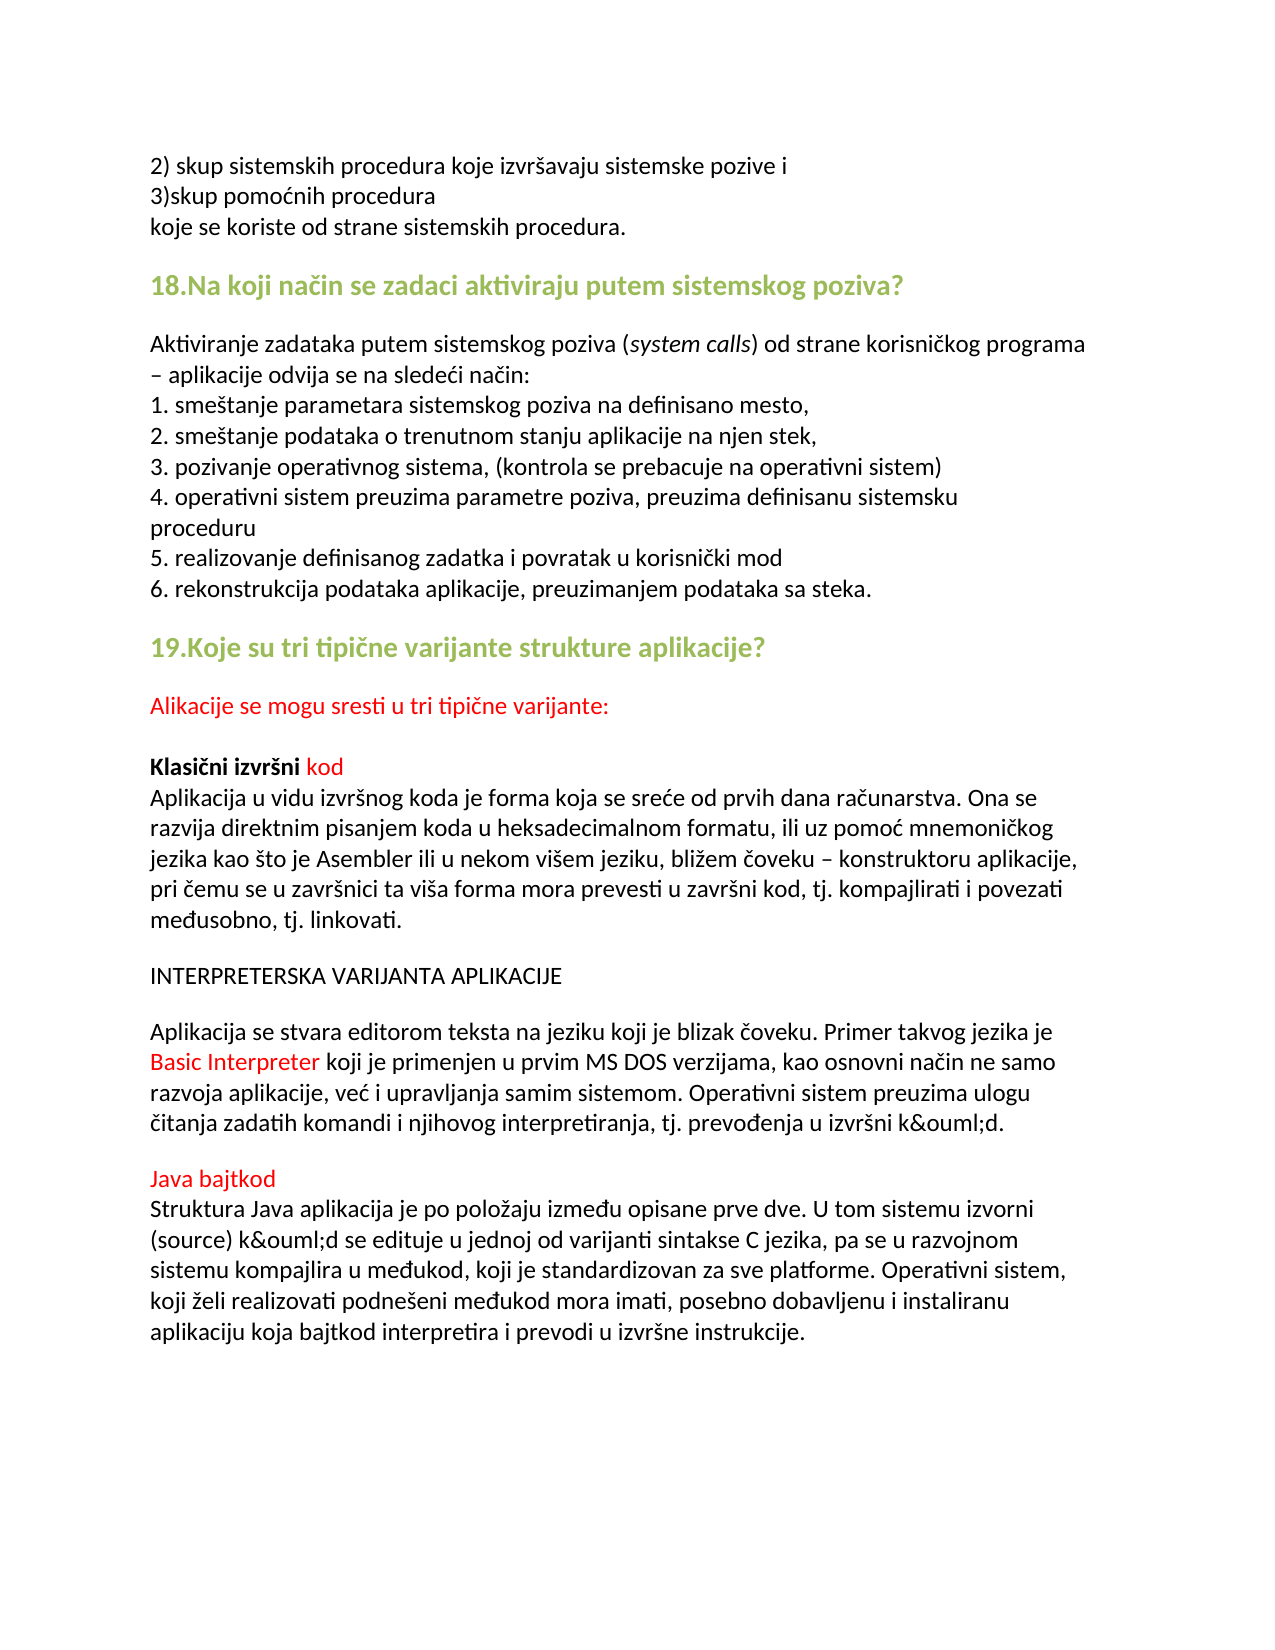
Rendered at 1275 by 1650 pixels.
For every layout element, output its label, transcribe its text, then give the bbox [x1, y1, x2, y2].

text Klasični izvršni kod [150, 751, 1125, 782]
text čitanja zadatih komandi i njihovog interpretiranja, tj. prevođenja u izvršni k&ouml;d. [150, 1107, 1125, 1138]
text proceduru [150, 512, 1125, 542]
text sistemu kompajlira u međukod, koji je standardizovan za sve platforme. Operativni sistem, [150, 1255, 1125, 1285]
text 5. realizovanje definisanog zadatka i povratak u korisnički mod [150, 542, 1125, 573]
text 19.Koje su tri tipične varijante strukture aplikacije? [150, 629, 1125, 664]
text pri čemu se u završnici ta viša forma mora prevesti u završni kod, tj. kompajlirati i povezati [150, 873, 1125, 904]
text INTERPRETERSKA VARIJANTA APLIKACIJE [150, 960, 1125, 990]
text Aktiviranje zadataka putem sistemskog poziva (system calls) od strane korisničkog programa [150, 329, 1125, 359]
text Alikacije se mogu sresti u tri tipične varijante: [150, 690, 1125, 721]
text 18.Na koji način se zadaci aktiviraju putem sistemskog poziva? [150, 267, 1125, 302]
text jezika kao što je Asembler ili u nekom višem jeziku, bližem čoveku – konstruktoru aplikacije, [150, 843, 1125, 873]
text 1. smeštanje parametara sistemskog poziva na definisano mesto, [150, 390, 1125, 420]
text 2. smeštanje podataka o trenutnom stanju aplikacije na njen stek, [150, 420, 1125, 451]
text (source) k&ouml;d se edituje u jednoj od varijanti sintakse C jezika, pa se u razvojnom [150, 1224, 1125, 1255]
text 4. operativni sistem preuzima parametre poziva, preuzima definisanu sistemsku [150, 481, 1125, 512]
text aplikaciju koja bajtkod interpretira i prevodi u izvršne instrukcije. [150, 1316, 1125, 1346]
text koji želi realizovati podnešeni međukod mora imati, posebno dobavljenu i instaliranu [150, 1285, 1125, 1316]
text razvoja aplikacije, već i upravljanja samim sistemom. Operativni sistem preuzima ulogu [150, 1077, 1125, 1107]
text Basic Interpreter koji je primenjen u prvim MS DOS verzijama, kao osnovni način ne samo [150, 1046, 1125, 1077]
text koje se koriste od strane sistemskih procedura. [150, 211, 1125, 242]
text 6. rekonstrukcija podataka aplikacije, preuzimanjem podataka sa steka. [150, 573, 1125, 603]
text Aplikacija se stvara editorom teksta na jeziku koji je blizak čoveku. Primer takvog jezika je [150, 1016, 1125, 1046]
text 2) skup sistemskih procedura koje izvršavaju sistemske pozive i [150, 150, 1125, 181]
text 3)skup pomoćnih procedura [150, 181, 1125, 211]
text međusobno, tj. linkovati. [150, 904, 1125, 934]
text 3. pozivanje operativnog sistema, (kontrola se prebacuje na operativni sistem) [150, 451, 1125, 481]
text Aplikacija u vidu izvršnog koda je forma koja se sreće od prvih dana računarstva. Ona se [150, 782, 1125, 812]
text – aplikacije odvija se na sledeći način: [150, 359, 1125, 390]
text razvija direktnim pisanjem koda u heksadecimalnom formatu, ili uz pomoć mnemoničkog [150, 812, 1125, 843]
text Struktura Java aplikacija je po položaju između opisane prve dve. U tom sistemu izvorni [150, 1194, 1125, 1224]
text Java bajtkod [150, 1163, 1125, 1194]
